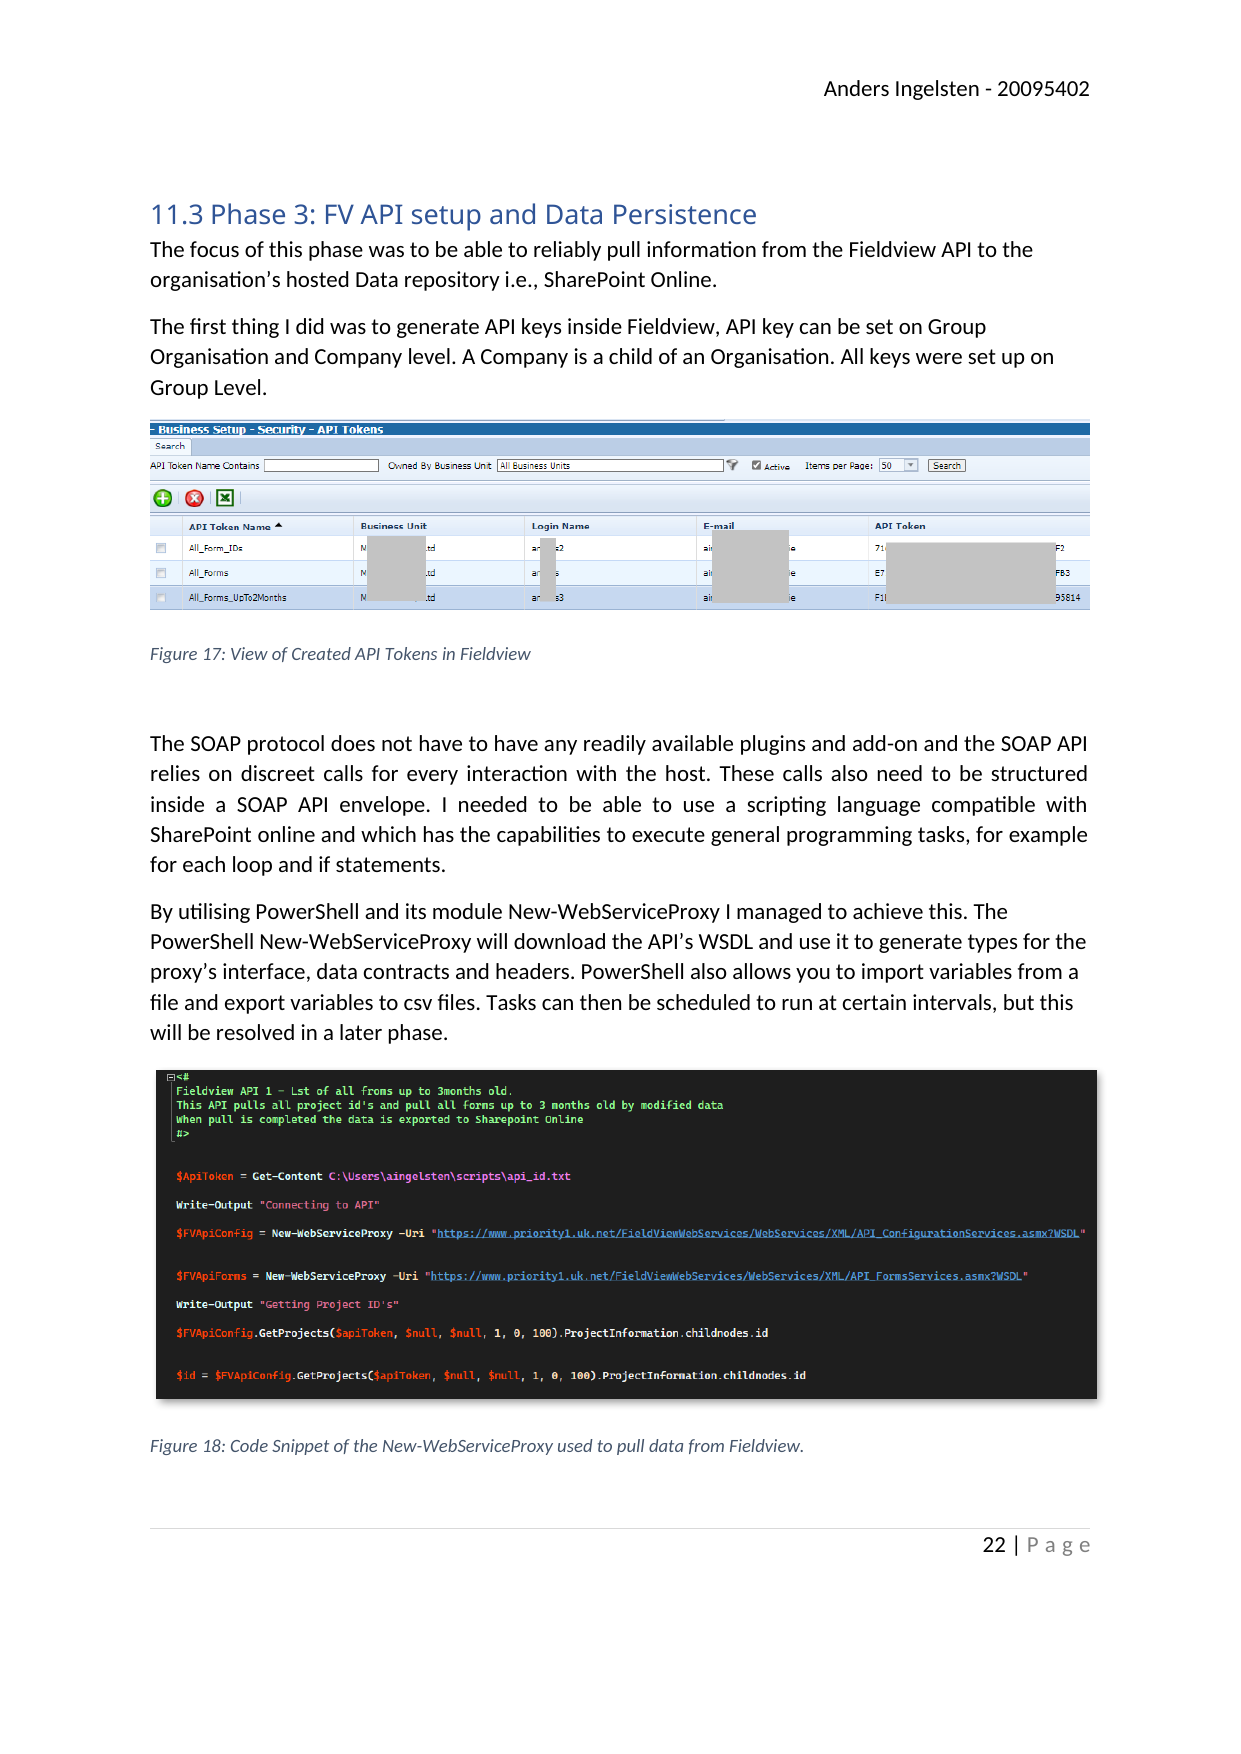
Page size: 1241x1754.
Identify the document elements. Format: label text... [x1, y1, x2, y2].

text The first thing I did was to generate API keys inside Fieldview, API key can be set on Group Organisation and Company level. A Company is a child of an Organisation. All keys were set up on Group Level. [150, 312, 1090, 401]
picture [156, 1070, 1097, 1399]
text By utilising PowerShell and its module New-WebServiceProxy I managed to achieve this. The PowerShell New-WebServiceProxy will download the API’s WSDL and use it to generate types for the proxy’s interface, data contracts and headers. PowerShell also allows you to import variables from a file and export variables to csv files. Tasks can then be scheduled to run at certain intervals, but this will be resolved in a later phase. [150, 897, 1090, 1046]
picture [150, 419, 1090, 623]
text The focus of this phase was to be able to reliably pull information from the Fieldview API to the organisation’s hosted Data repository i.e., SharePoint Online. [150, 235, 1090, 293]
text Figure : View of Created API Tokens in Fieldview [150, 642, 1090, 665]
text Figure : Code Snippet of the New-WebServiceProxy used to pull data from Fieldview. [150, 1434, 1090, 1457]
text The SOAP protocol does not have to have any readily available plugins and add-on and the SOAP API relies on discreet calls for every interaction with the host. These calls also need to be structured inside a SOAP API envelope. I needed to be able to use a scripting language compatible with SharePoint online and which has the capabilities to execute general programming tasks, for example for each loop and if statements. [150, 729, 1090, 878]
subtitle Phase 3: FV API setup and Data Persistence [150, 195, 1090, 232]
